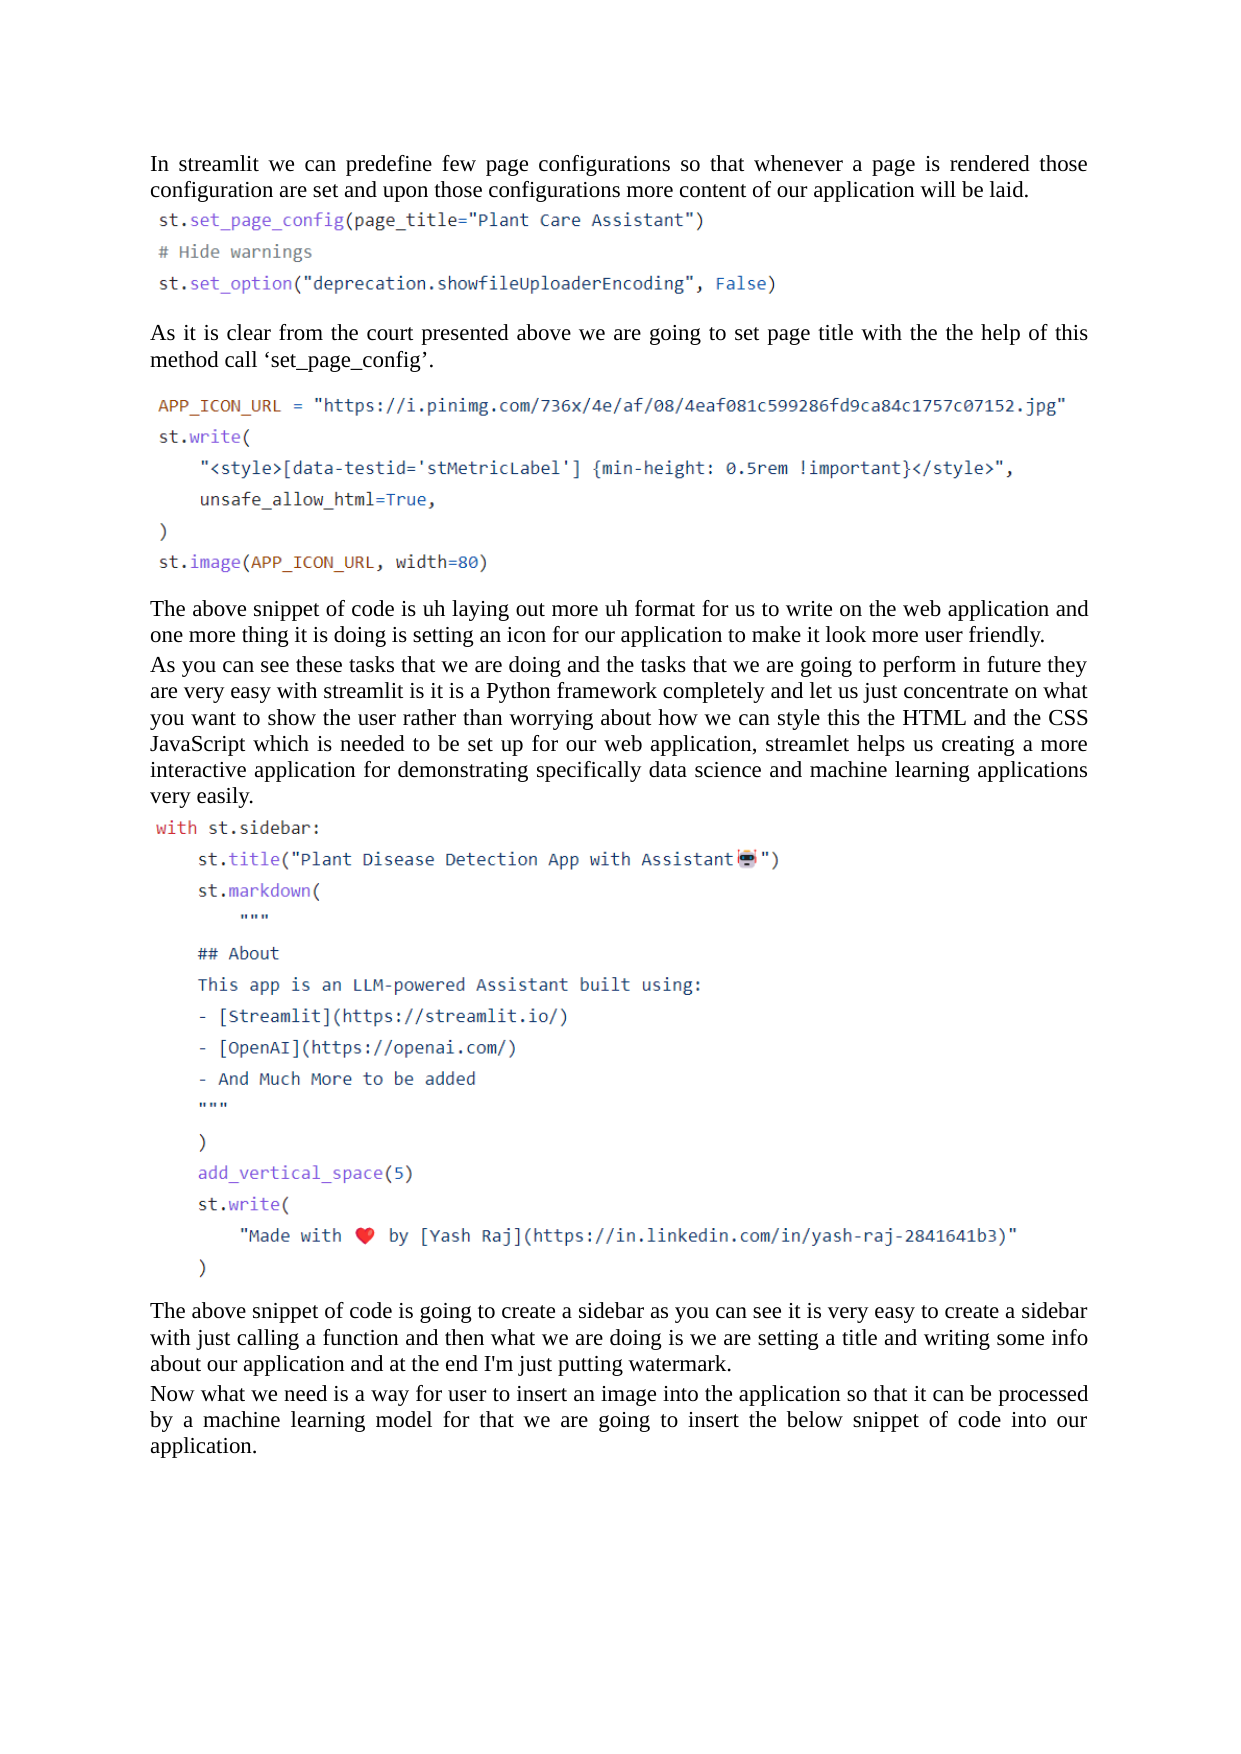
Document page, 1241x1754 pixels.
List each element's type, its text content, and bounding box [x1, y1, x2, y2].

picture [150, 375, 1077, 592]
picture [150, 812, 1032, 1295]
text The above snippet of code is uh laying out more uh format for us to write on the web application and one more thing it is doing is setting an icon for our application to make it look more user friendly. [150, 595, 1090, 648]
text In streamlit we can predefine few page configurations so that whenever a page is rendered those configuration are set and upon those configurations more content of our application will be laid. [150, 150, 1090, 203]
text The above snippet of code is going to create a sidebar as you can see it is very easy to create a sidebar with just calling a function and then what we are doing is we are setting a title and writing some info about our application and at the end I'm just putting watermark. [150, 1297, 1090, 1377]
text Now what we need is a way for user to insert an image into the application so that it can be processed by a machine learning model for that we are going to insert the below snippet of code into our application. [150, 1380, 1090, 1459]
text As it is clear from the court presented above we are going to set page title with the the help of this method call ‘set_page_config’. [150, 319, 1090, 372]
text As you can see these tasks that we are doing and the tasks that we are going to perform in future they are very easy with streamlit is it is a Python framework completely and let us just concentrate on what you want to show the user rather than worrying about how we can style this the HTML and the CSS JavaScript which is needed to be set up for our web application, streamlet helps us creating a more interactive application for demonstrating specifically data science and machine learning applications very easily. [150, 651, 1090, 809]
picture [150, 205, 823, 317]
